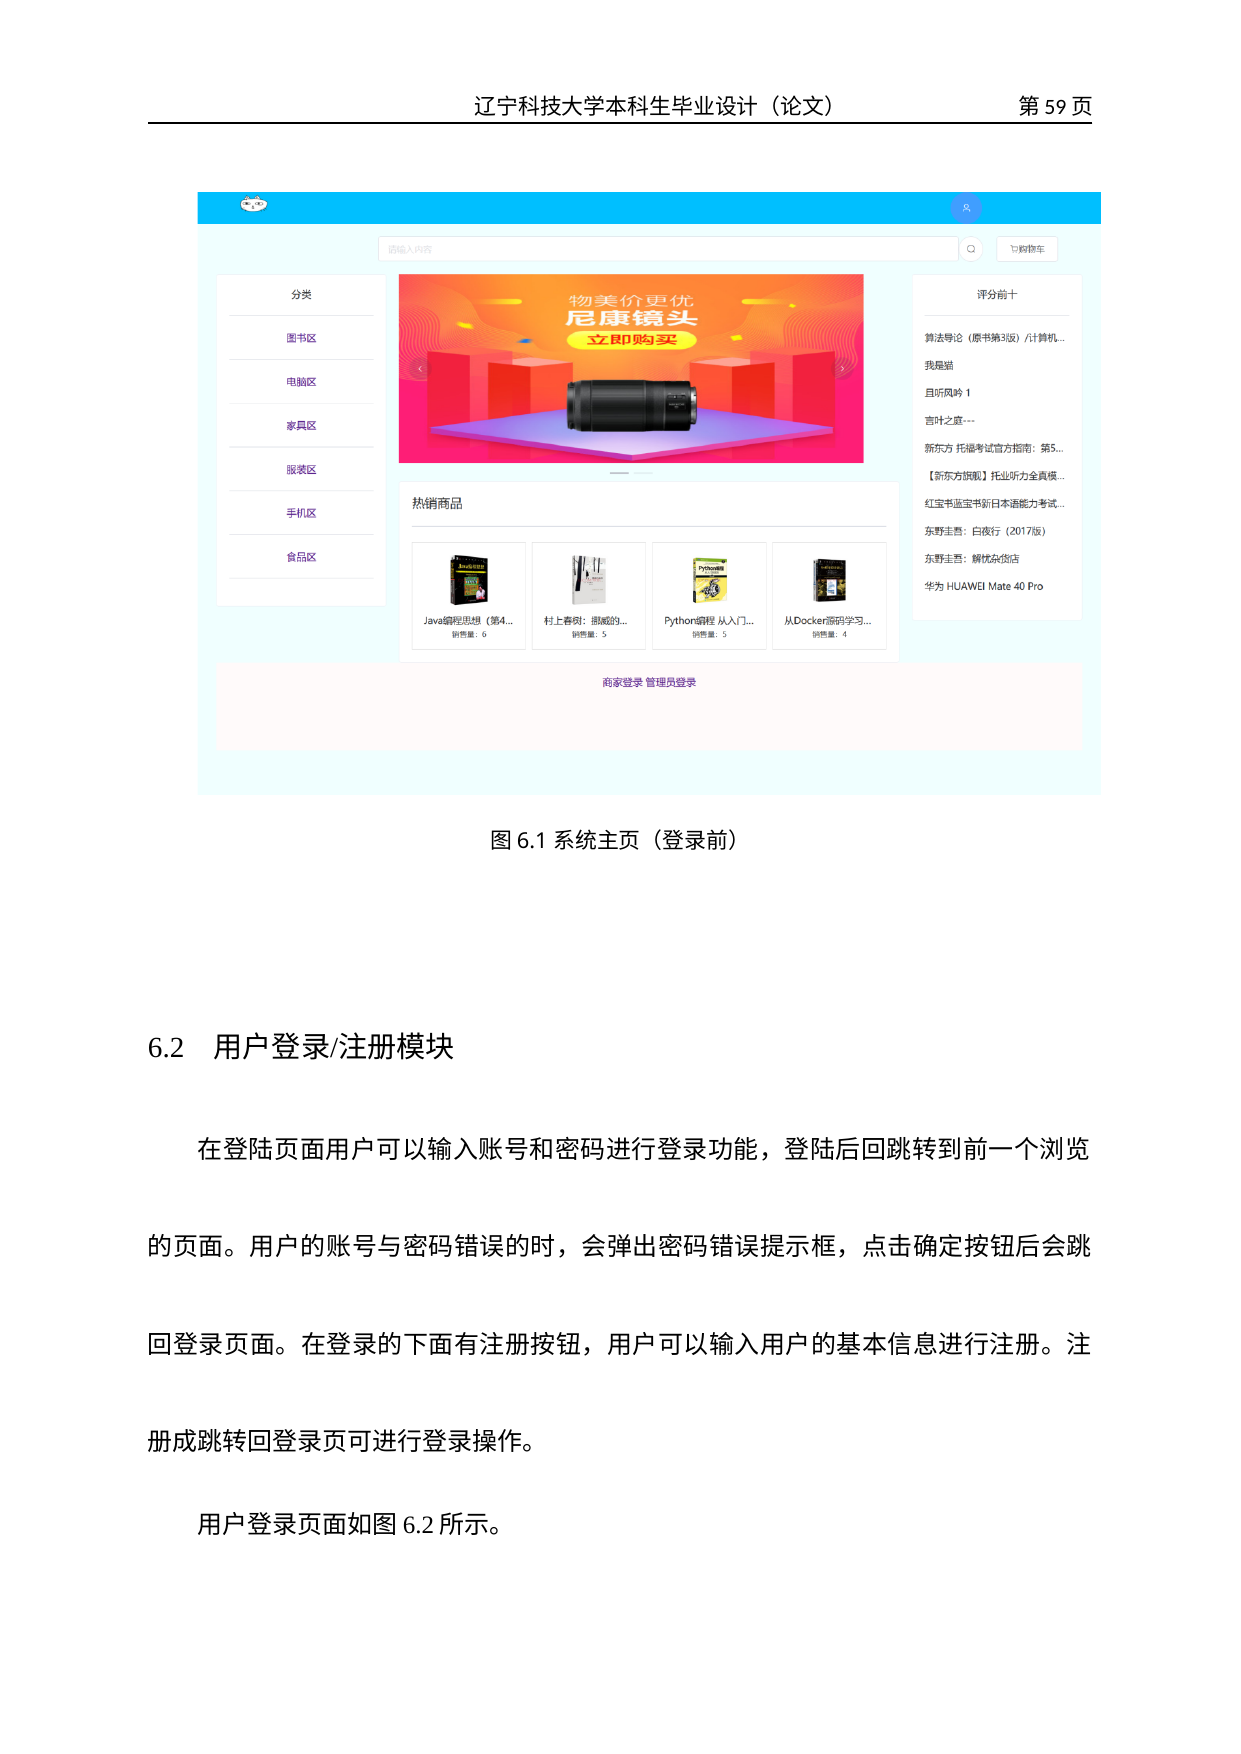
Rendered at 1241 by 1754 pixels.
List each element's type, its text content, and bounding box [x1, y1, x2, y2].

picture [241, 197, 266, 211]
subtitle 用户登录/注册模块 [148, 1012, 1092, 1077]
text 用户登录页面如图6.2所示。 [148, 1491, 1092, 1556]
picture [197, 192, 1101, 795]
text 在登陆页面用户可以输入账号和密码进行登录功能，登陆后回跳转到前一个浏览的页面。用户的账号与密码错误的时，会弹出密码错误提示框，点击确定按钮后会跳回登录页面。在登录的下面有注册按钮，用户可以输入用户的基本信息进行注册。注册成跳转回登录页可进行登录操作。 [148, 1115, 1092, 1472]
text 图6.1 系统主页（登录前） [148, 823, 1092, 856]
